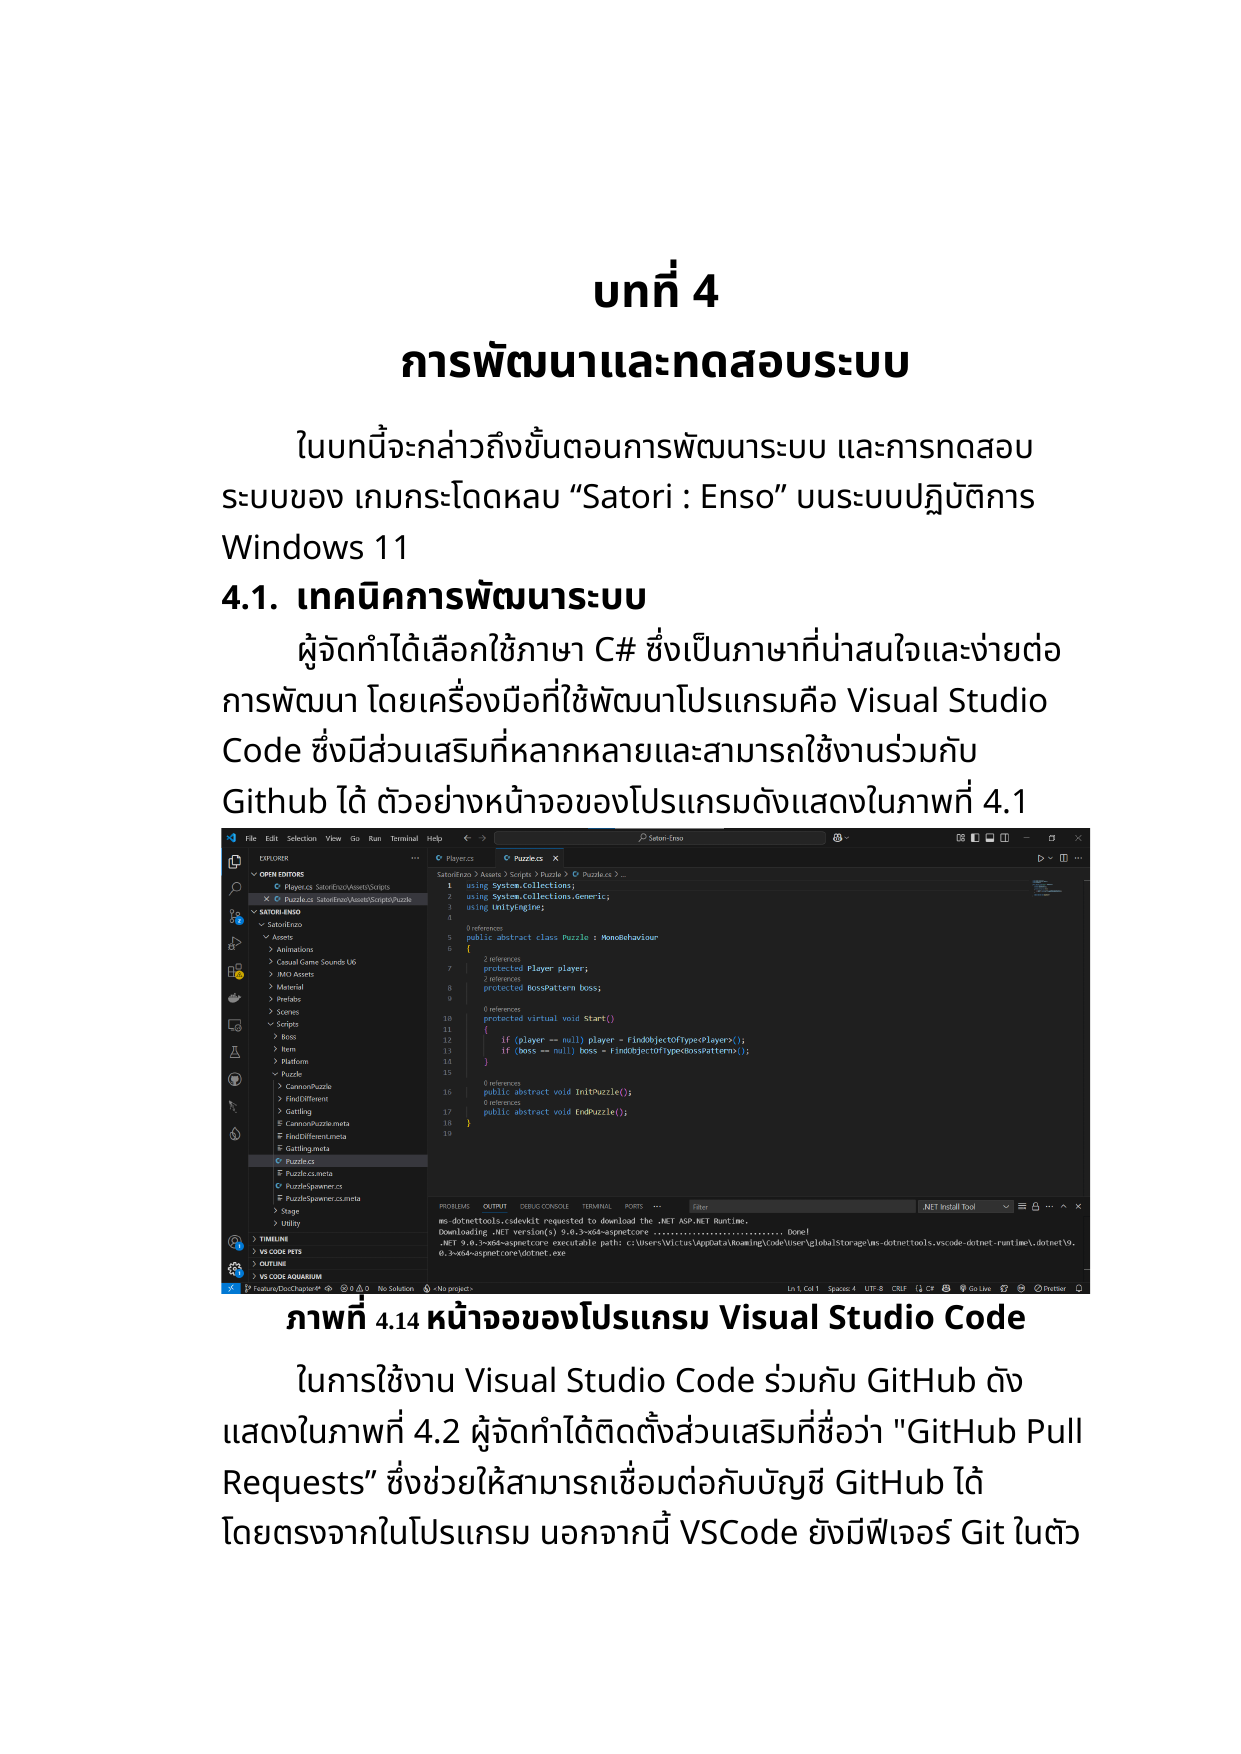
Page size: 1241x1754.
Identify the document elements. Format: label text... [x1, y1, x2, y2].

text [221, 1357, 1090, 1560]
text ในบทนี้จะกล่าวถึงขั้นตอนการพัฒนาระบบ และการทดสอบระบบของ เกมกระโดดหลบ “Satori : Enso” บนระบบปฏิบัติการ Windows 11 [221, 423, 1090, 569]
subtitle การพัฒนาและทดสอบระบบ [221, 259, 1090, 398]
text ผู้จัดทำได้เลือกใช้ภาษา C# ซึ่งเป็นภาษาที่น่าสนใจและง่ายต่อการพัฒนา โดยเครื่องมือที่ใช้พัฒนาโปรแกรมคือ Visual Studio Code ซึ่งมีส่วนเสริมที่หลากหลายและสามารถใช้งานร่วมกับ Github ได้ ตัวอย่างหน้าจอของโปรแกรมดังแสดงในภาพที่ 4.1 [221, 626, 1090, 828]
subtitle เทคนิคการพัฒนาระบบ [221, 569, 1090, 626]
picture [221, 828, 1091, 1294]
